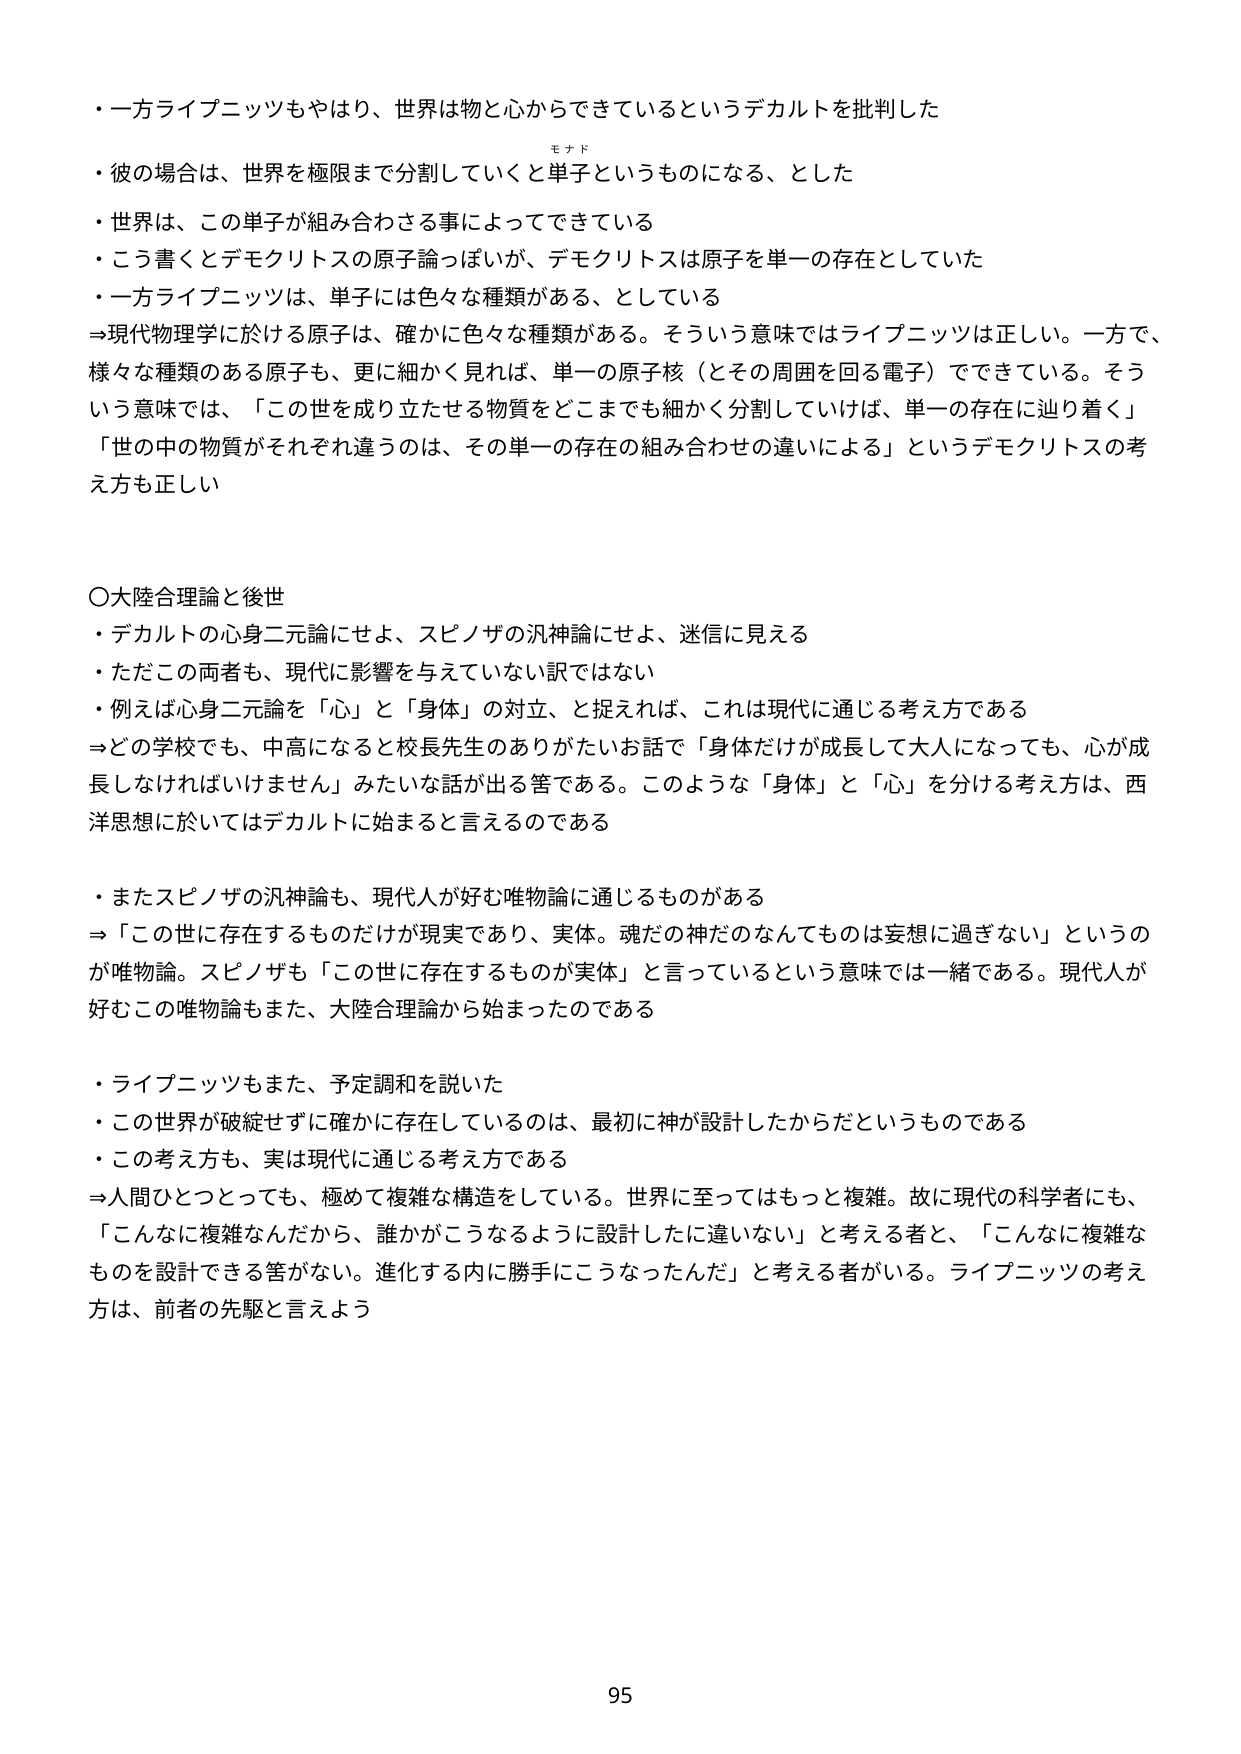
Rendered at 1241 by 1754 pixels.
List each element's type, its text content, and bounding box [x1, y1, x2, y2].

text ・またスピノザの汎神論も、現代人が好む唯物論に通じるものがある [89, 877, 1152, 914]
text ・例えば心身二元論を「心」と「身体」の対立、と捉えれば、これは現代に通じる考え方である [89, 689, 1152, 727]
text ・こう書くとデモクリトスの原子論っぽいが、デモクリトスは原子を単一の存在としていた [89, 239, 1152, 277]
text ⇒「この世に存在するものだけが現実であり、実体。魂だの神だのなんてものは妄想に過ぎない」というのが唯物論。スピノザも「この世に存在するものが実体」と言っているという意味では一緒である。現代人が好むこの唯物論もまた、大陸合理論から始まったのである [89, 914, 1152, 1027]
text ・世界は、この単子が組み合わさる事によってできている [89, 202, 1152, 239]
text ・一方ライプニッツもやはり、世界は物と心からできているというデカルトを批判した [89, 89, 1152, 127]
text ⇒どの学校でも、中高になると校長先生のありがたいお話で「身体だけが成長して大人になっても、心が成長しなければいけません」みたいな話が出る筈である。このような「身体」と「心」を分ける考え方は、西洋思想に於いてはデカルトに始まると言えるのである [89, 727, 1152, 839]
text ・ただこの両者も、現代に影響を与えていない訳ではない [89, 652, 1152, 689]
text ・デカルトの心身二元論にせよ、スピノザの汎神論にせよ、迷信に見える [89, 614, 1152, 652]
text ・一方ライプニッツは、単子には色々な種類がある、としている [89, 277, 1152, 314]
text ⇒現代物理学に於ける原子は、確かに色々な種類がある。そういう意味ではライプニッツは正しい。一方で、様々な種類のある原子も、更に細かく見れば、単一の原子核（とその周囲を回る電子）でできている。そういう意味では、「この世を成り立たせる物質をどこまでも細かく分割していけば、単一の存在に辿り着く」「世の中の物質がそれぞれ違うのは、その単一の存在の組み合わせの違いによる」というデモクリトスの考え方も正しい [89, 314, 1152, 502]
text ・ライプニッツもまた、予定調和を説いた [89, 1064, 1152, 1102]
text ・この世界が破綻せずに確かに存在しているのは、最初に神が設計したからだというものである [89, 1102, 1152, 1139]
subtitle 〇大陸合理論と後世 [89, 577, 1152, 614]
text ・彼の場合は、世界を極限まで分割していくとというものになる、とした [89, 127, 1152, 202]
text ⇒人間ひとつとっても、極めて複雑な構造をしている。世界に至ってはもっと複雑。故に現代の科学者にも、「こんなに複雑なんだから、誰かがこうなるように設計したに違いない」と考える者と、「こんなに複雑なものを設計できる筈がない。進化する内に勝手にこうなったんだ」と考える者がいる。ライプニッツの考え方は、前者の先駆と言えよう [89, 1177, 1152, 1327]
text ・この考え方も、実は現代に通じる考え方である [89, 1139, 1152, 1177]
